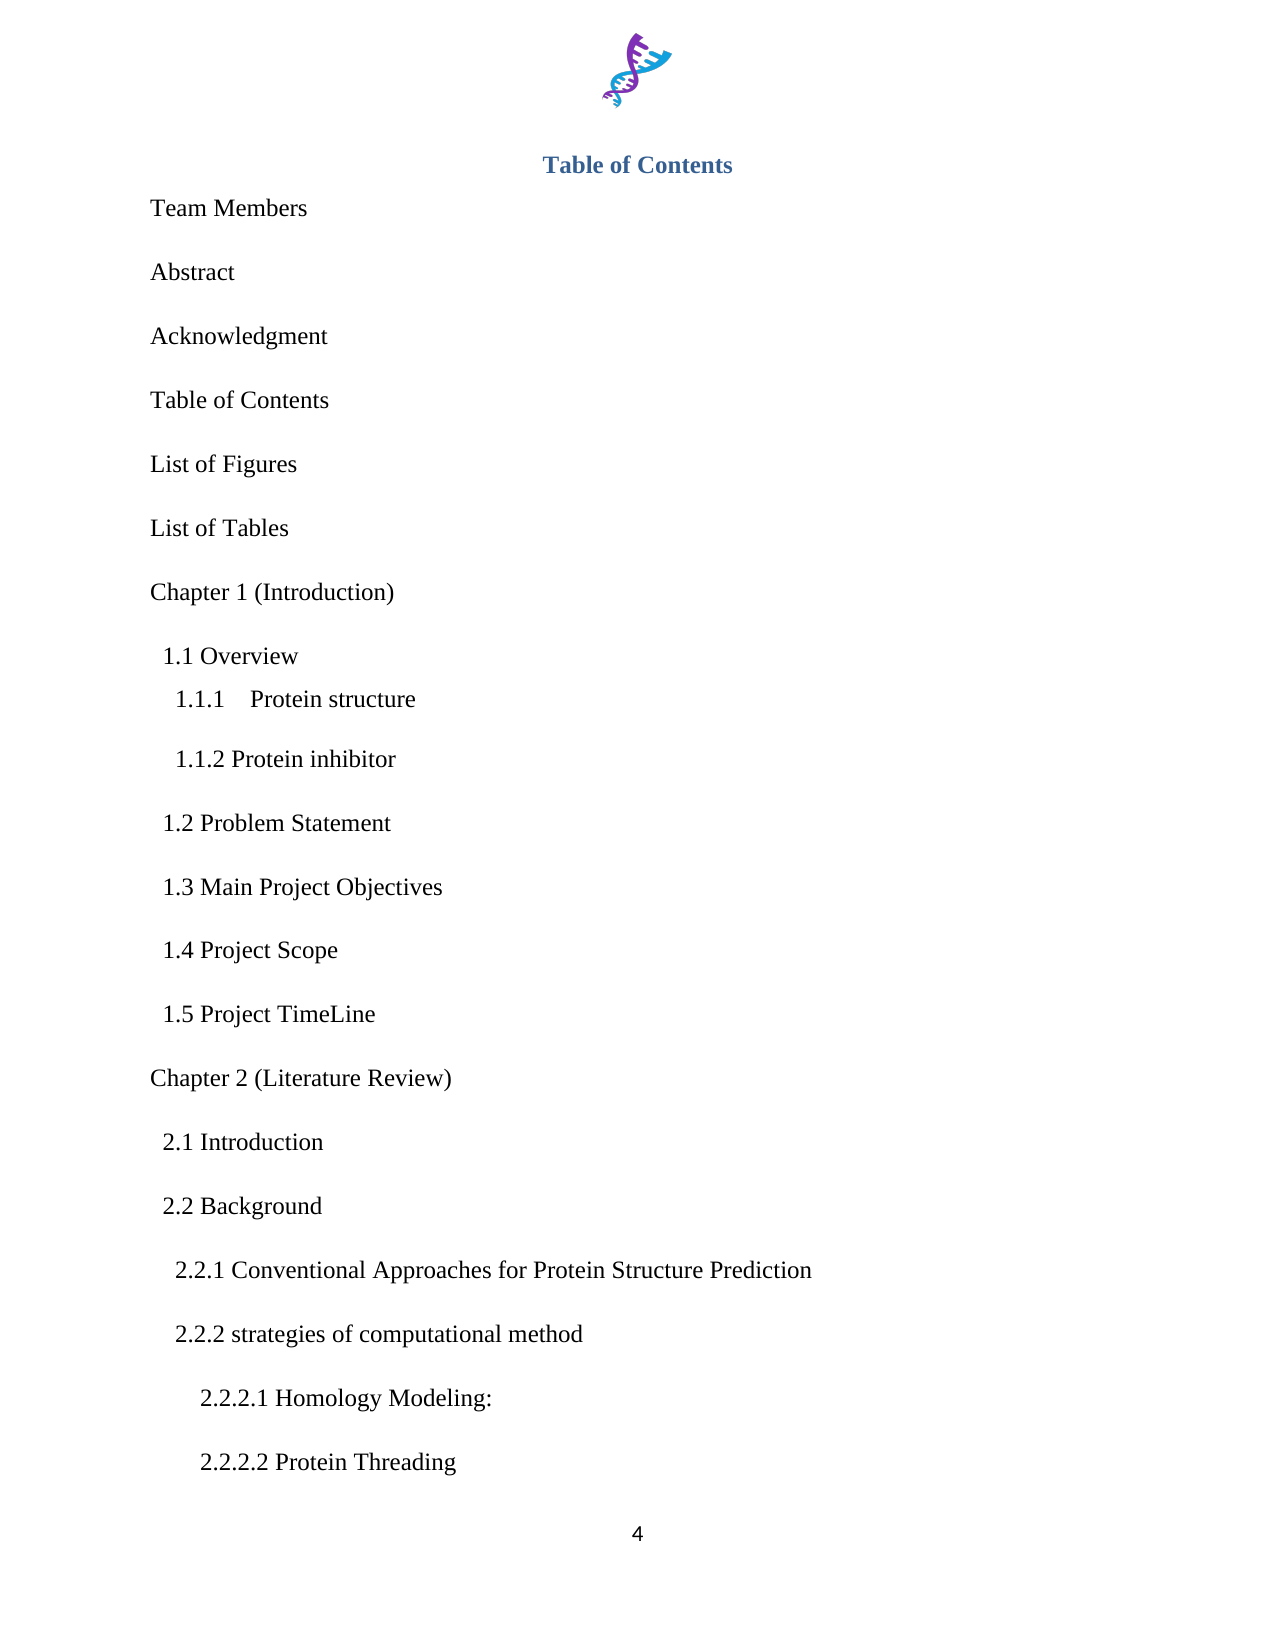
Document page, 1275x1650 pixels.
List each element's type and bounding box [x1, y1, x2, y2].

picture [602, 33, 672, 109]
